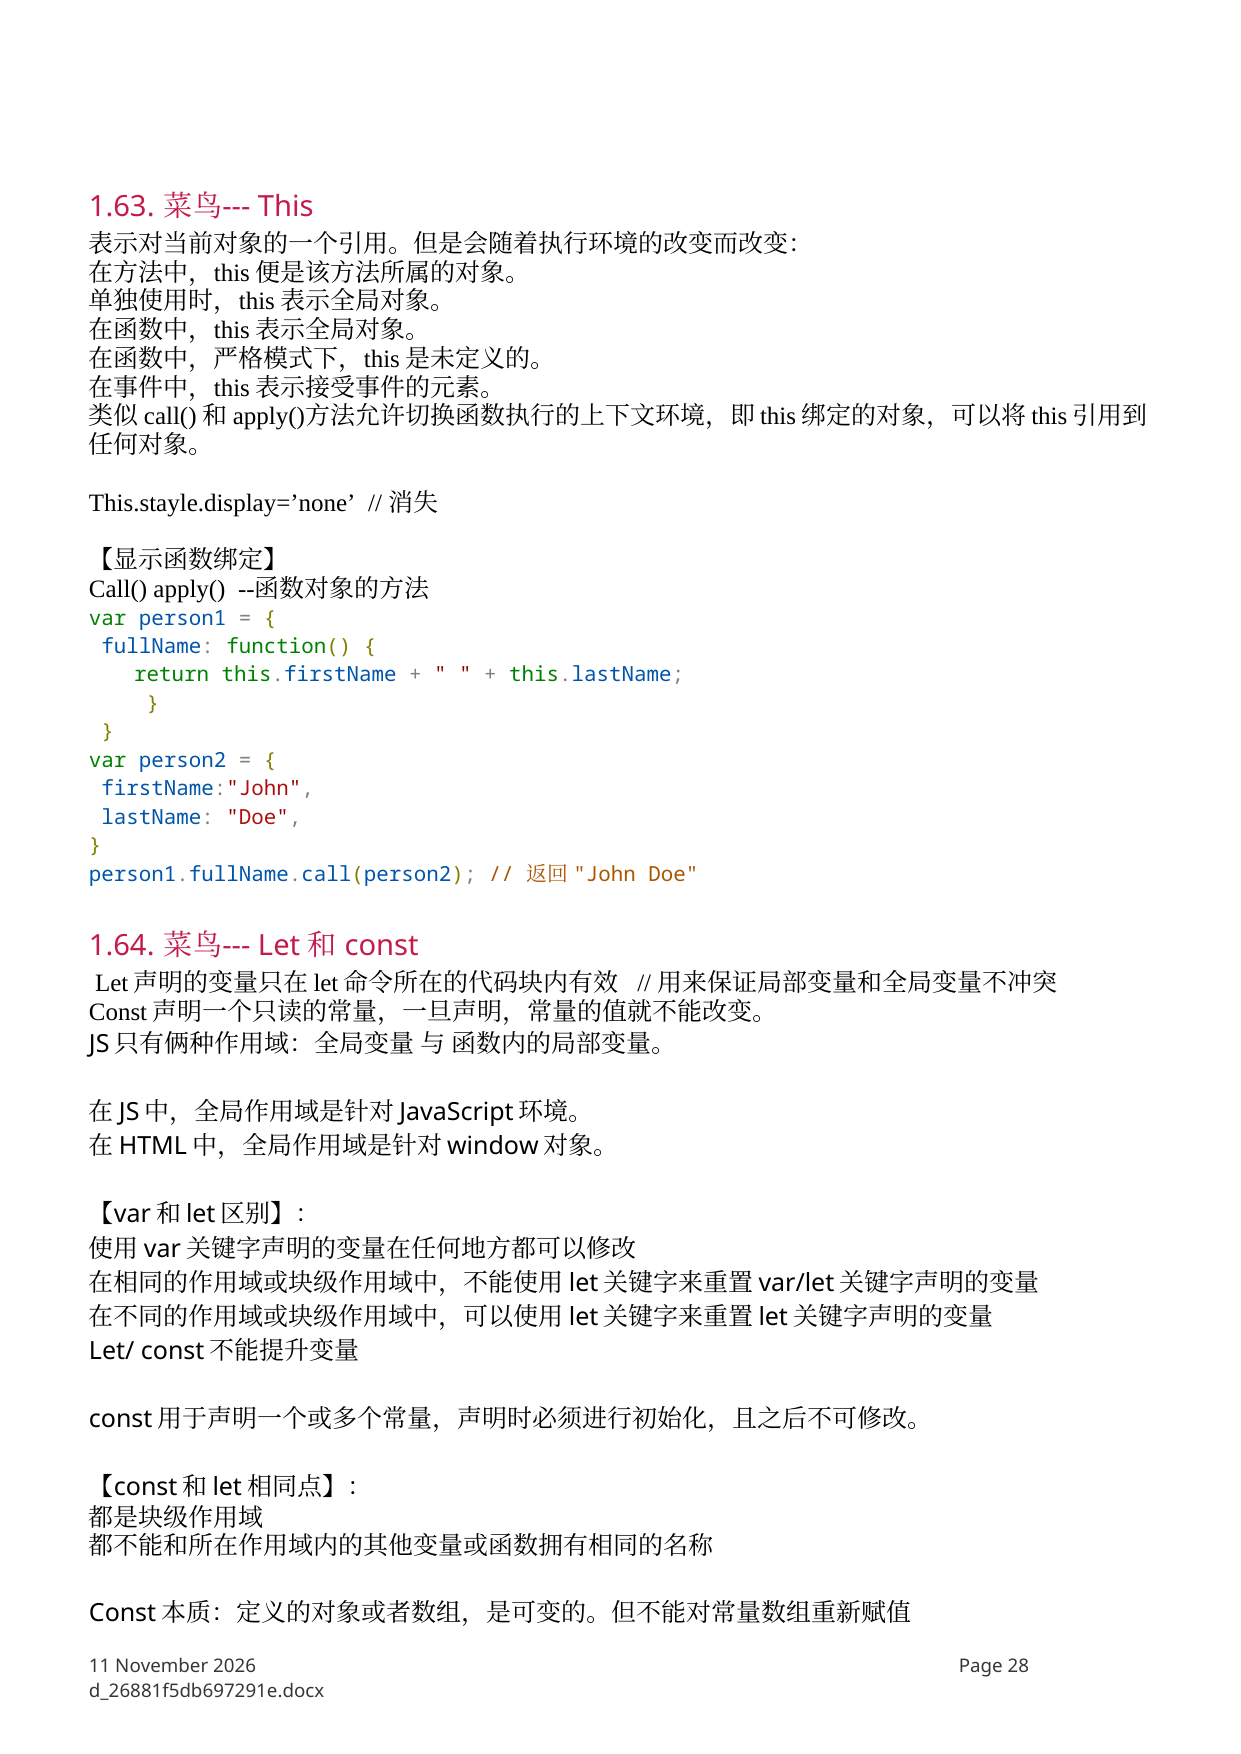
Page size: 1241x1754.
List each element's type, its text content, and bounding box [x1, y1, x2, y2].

text 单独使用时，this表示全局对象。 [89, 286, 1152, 315]
text } [89, 716, 1152, 745]
text 在方法中，this便是该方法所属的对象。 [89, 258, 1152, 286]
text Call() apply() --函数对象的方法 [89, 574, 1152, 603]
text return this.firstName + " " + this.lastName; [89, 659, 1152, 688]
text Let声明的变量只在let命令所在的代码块内有效 // 用来保证局部变量和全局变量不冲突 [89, 968, 1152, 997]
text 表示对当前对象的一个引用。但是会随着执行环境的改变而改变： [89, 229, 1152, 258]
text 类似call() 和apply()方法允许切换函数执行的上下文环境，即this绑定的对象，可以将this引用到任何对象。 [89, 401, 1152, 459]
text var person2 = { [89, 745, 1152, 773]
text const用于声明一个或多个常量，声明时必须进行初始化，且之后不可修改。 [89, 1401, 1152, 1434]
text lastName: "Doe", [89, 802, 1152, 830]
text 在HTML中，全局作用域是针对window对象。 [89, 1128, 1152, 1162]
subtitle 菜鸟--- Let 和 const [89, 922, 1155, 964]
text 都是块级作用域 [89, 1503, 1152, 1531]
text var person1 = { [89, 603, 1152, 631]
text } [89, 830, 1152, 859]
text JS只有俩种作用域：全局变量 与 函数内的局部变量。 [89, 1026, 1152, 1060]
text fullName: function() { [89, 631, 1152, 659]
text Const本质：定义的对象或者数组，是可变的。但不能对常量数组重新赋值 [89, 1594, 1152, 1628]
text 【var和let区别】： [89, 1196, 1152, 1230]
text Const声明一个只读的常量，一旦声明，常量的值就不能改变。 [89, 997, 1152, 1026]
text 在JS中，全局作用域是针对JavaScript环境。 [89, 1094, 1152, 1128]
text person1.fullName.call(person2); // 返回 "John Doe" [89, 859, 1152, 887]
text firstName:"John", [89, 773, 1152, 802]
text } [89, 688, 1152, 716]
text 在相同的作用域或块级作用域中，不能使用let关键字来重置var/let关键字声明的变量 [89, 1264, 1152, 1298]
text 在函数中，严格模式下，this是未定义的。 [89, 344, 1152, 373]
text 在事件中，this表示接受事件的元素。 [89, 373, 1152, 401]
text 【显示函数绑定】 [89, 545, 1152, 574]
text Let/ const不能提升变量 [89, 1332, 1152, 1366]
text 在函数中，this表示全局对象。 [89, 315, 1152, 344]
text 都不能和所在作用域内的其他变量或函数拥有相同的名称 [89, 1531, 1152, 1560]
text 在不同的作用域或块级作用域中，可以使用let关键字来重置let关键字声明的变量 [89, 1298, 1152, 1332]
text This.stayle.display=’none’ // 消失 [89, 488, 1152, 516]
subtitle 菜鸟--- This [89, 183, 1155, 225]
text 使用var关键字声明的变量在任何地方都可以修改 [89, 1230, 1152, 1264]
text 【const和let相同点】： [89, 1469, 1152, 1503]
